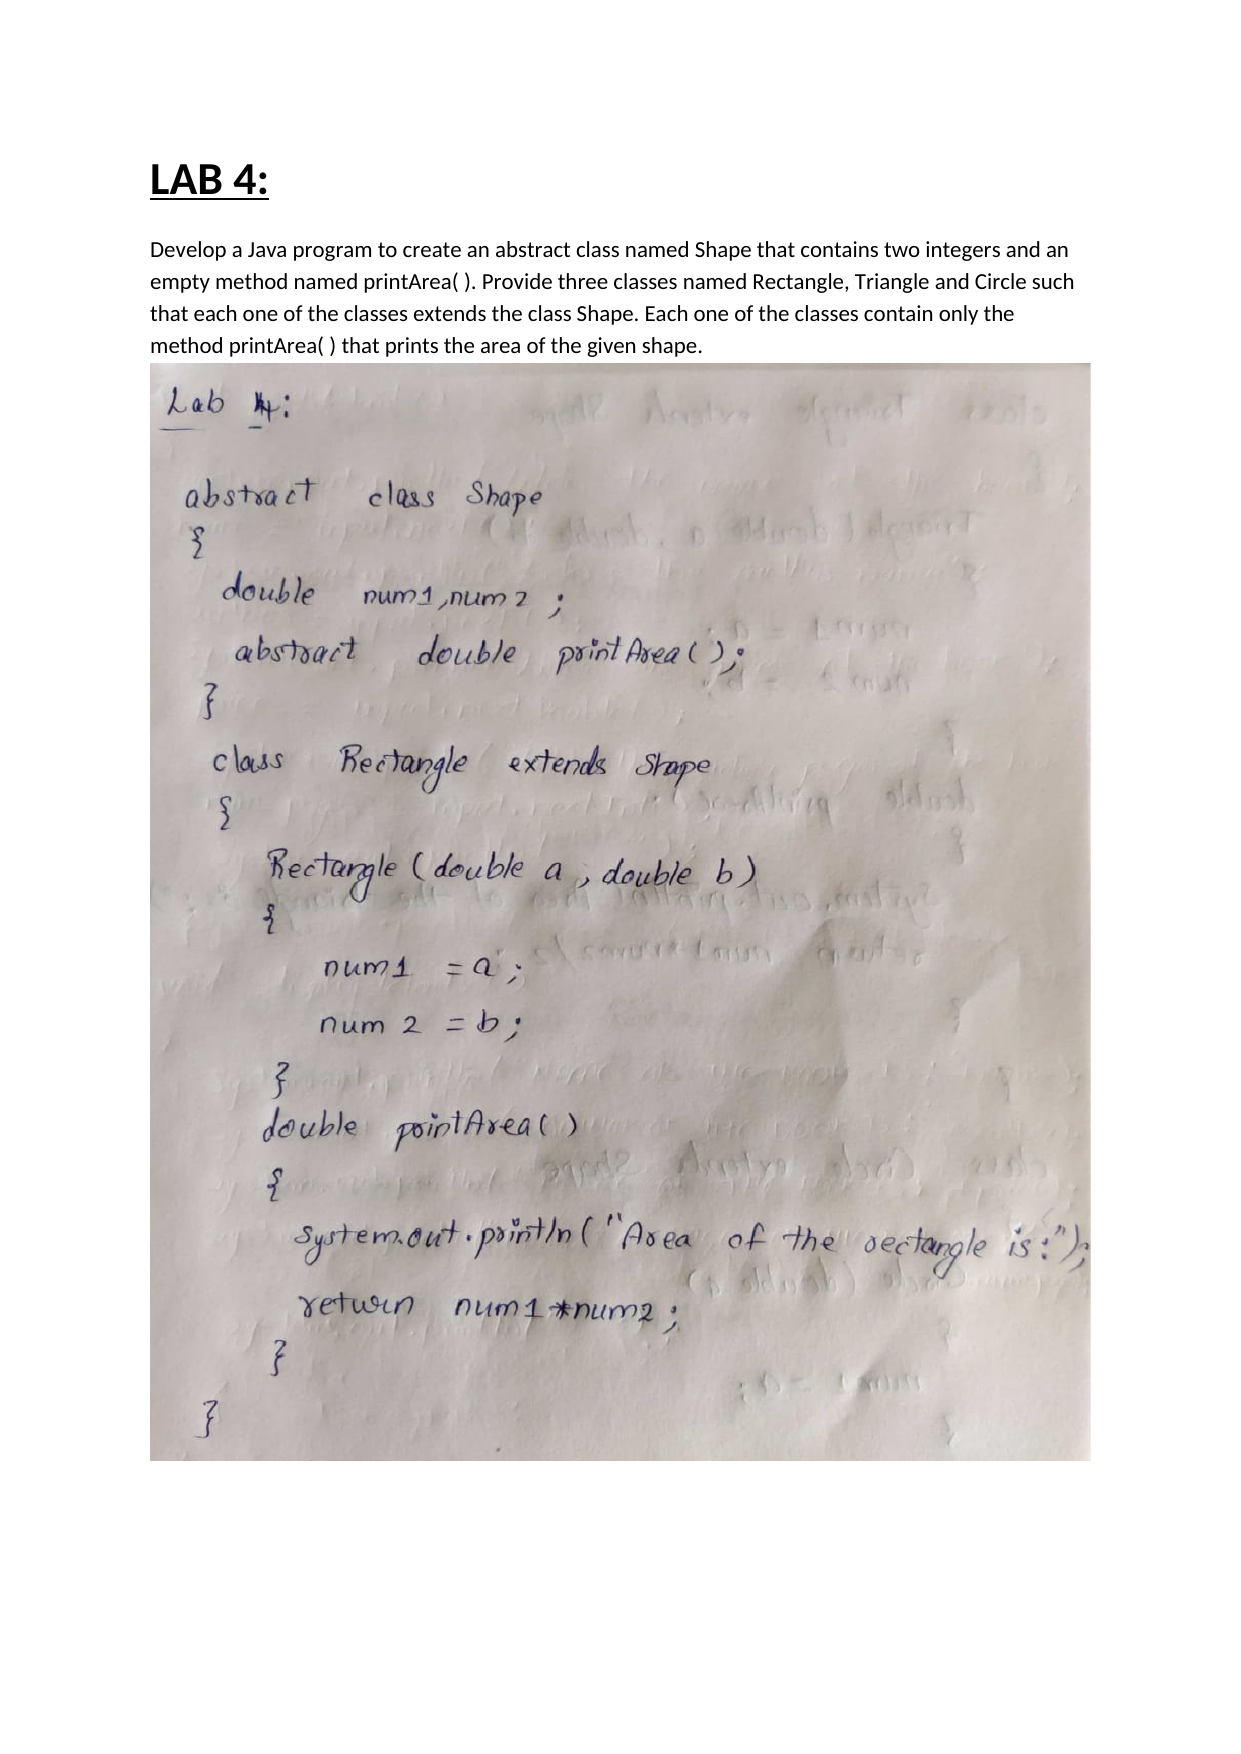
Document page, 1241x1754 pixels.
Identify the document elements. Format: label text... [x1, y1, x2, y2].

text Develop a Java program to create an abstract class named Shape that contains two integers and an empty method named printArea( ). Provide three classes named Rectangle, Triangle and Circle such that each one of the classes extends the class Shape. Each one of the classes contain only the method printArea( ) that prints the area of the given shape. [150, 235, 1090, 363]
text LAB 4: [150, 150, 1090, 206]
picture [150, 363, 1091, 1461]
